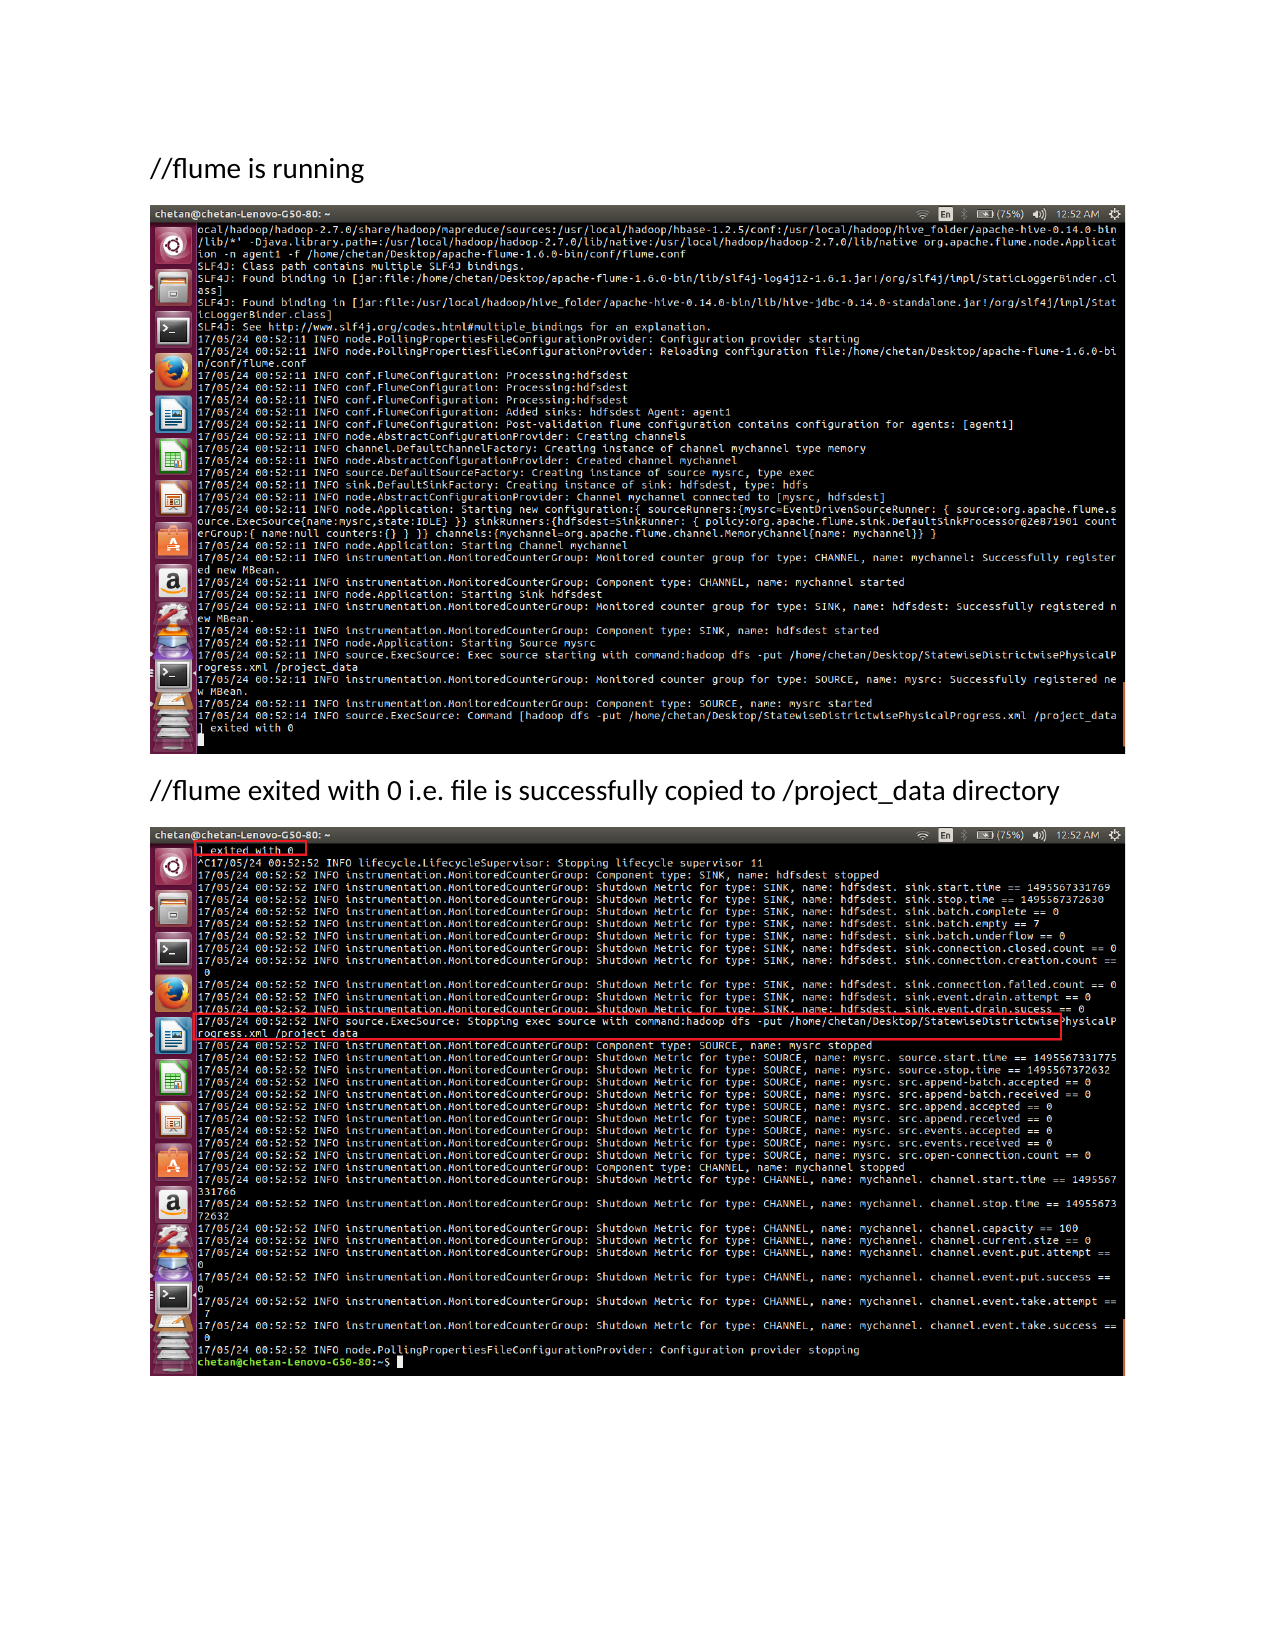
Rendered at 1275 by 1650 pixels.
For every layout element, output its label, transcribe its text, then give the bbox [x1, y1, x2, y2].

text //flume is running [150, 150, 1125, 186]
picture [150, 205, 1125, 754]
text //flume exited with 0 i.e. file is successfully copied to /project_data directory [150, 772, 1125, 808]
picture [150, 827, 1125, 1376]
